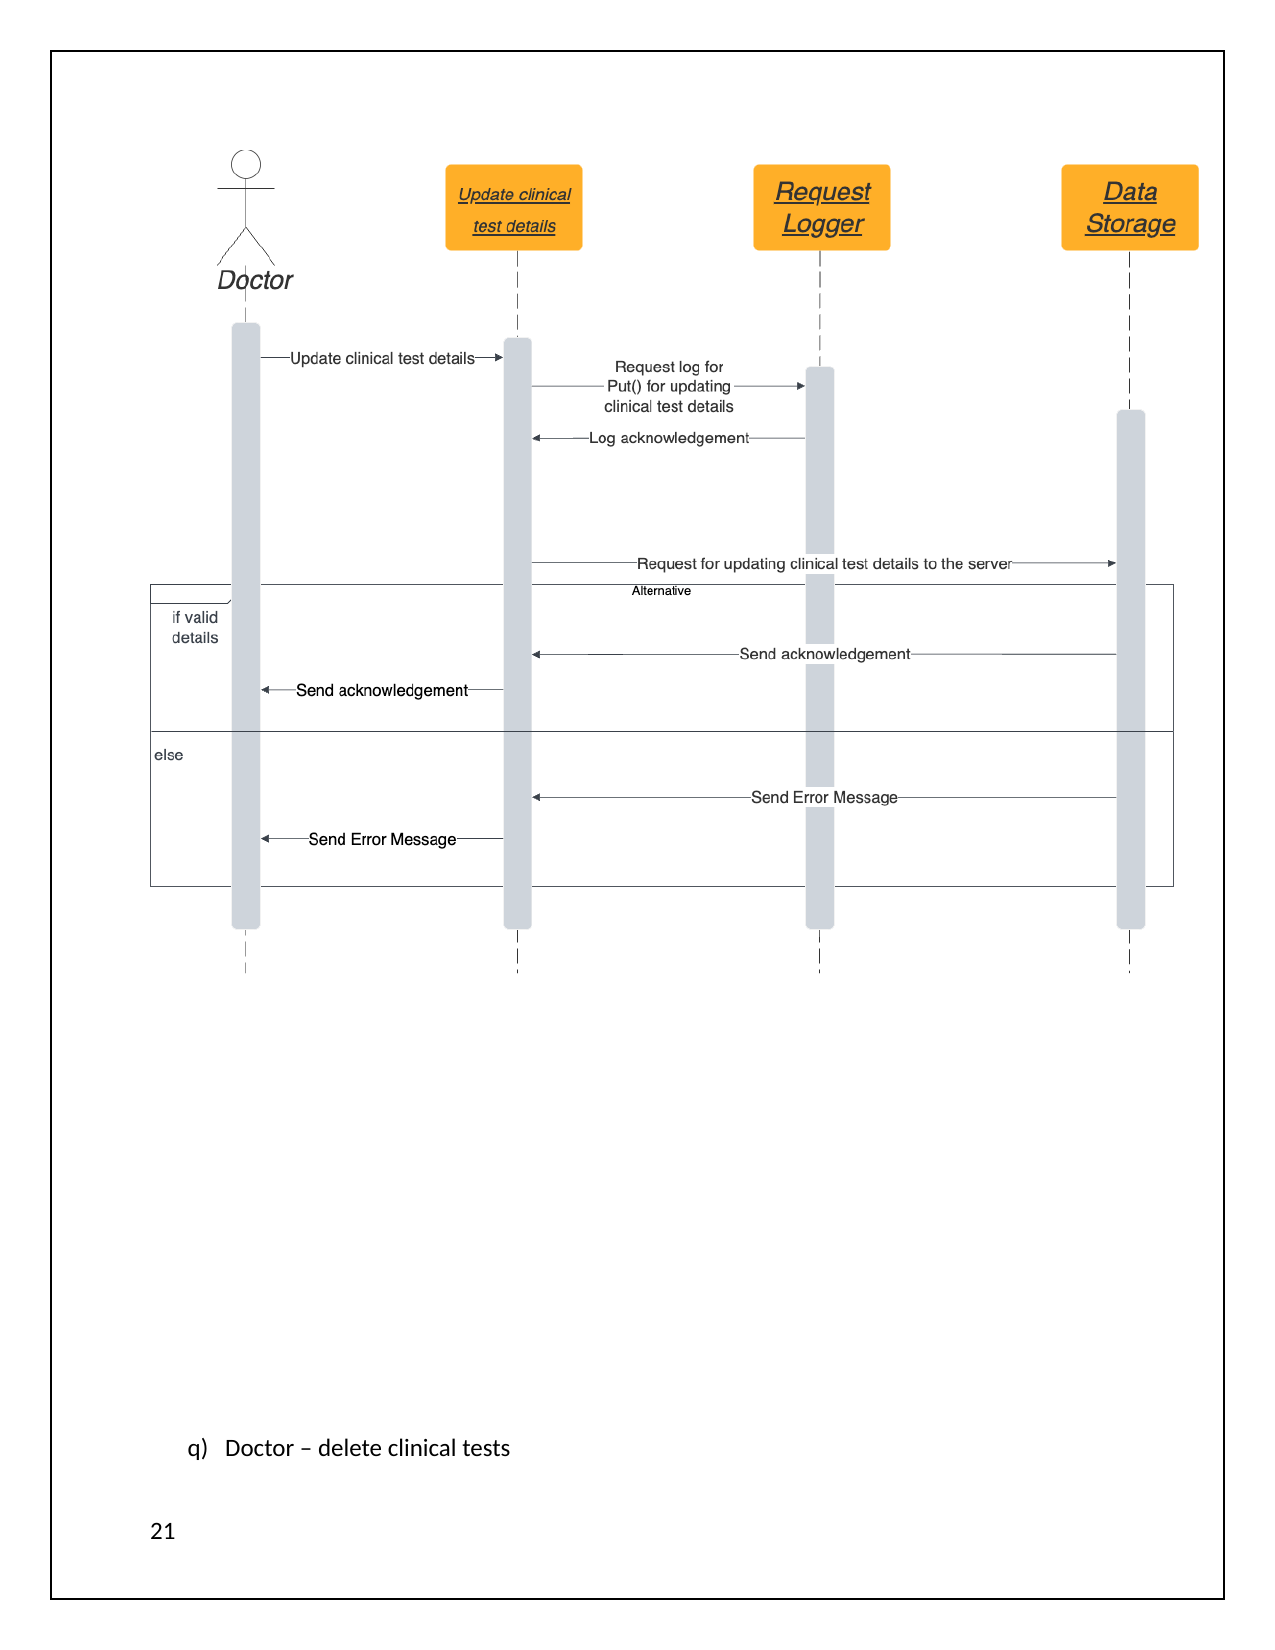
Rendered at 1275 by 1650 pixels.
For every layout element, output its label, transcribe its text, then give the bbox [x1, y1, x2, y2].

list Doctor – delete clinical tests [187, 1432, 1125, 1462]
picture [150, 150, 1199, 974]
